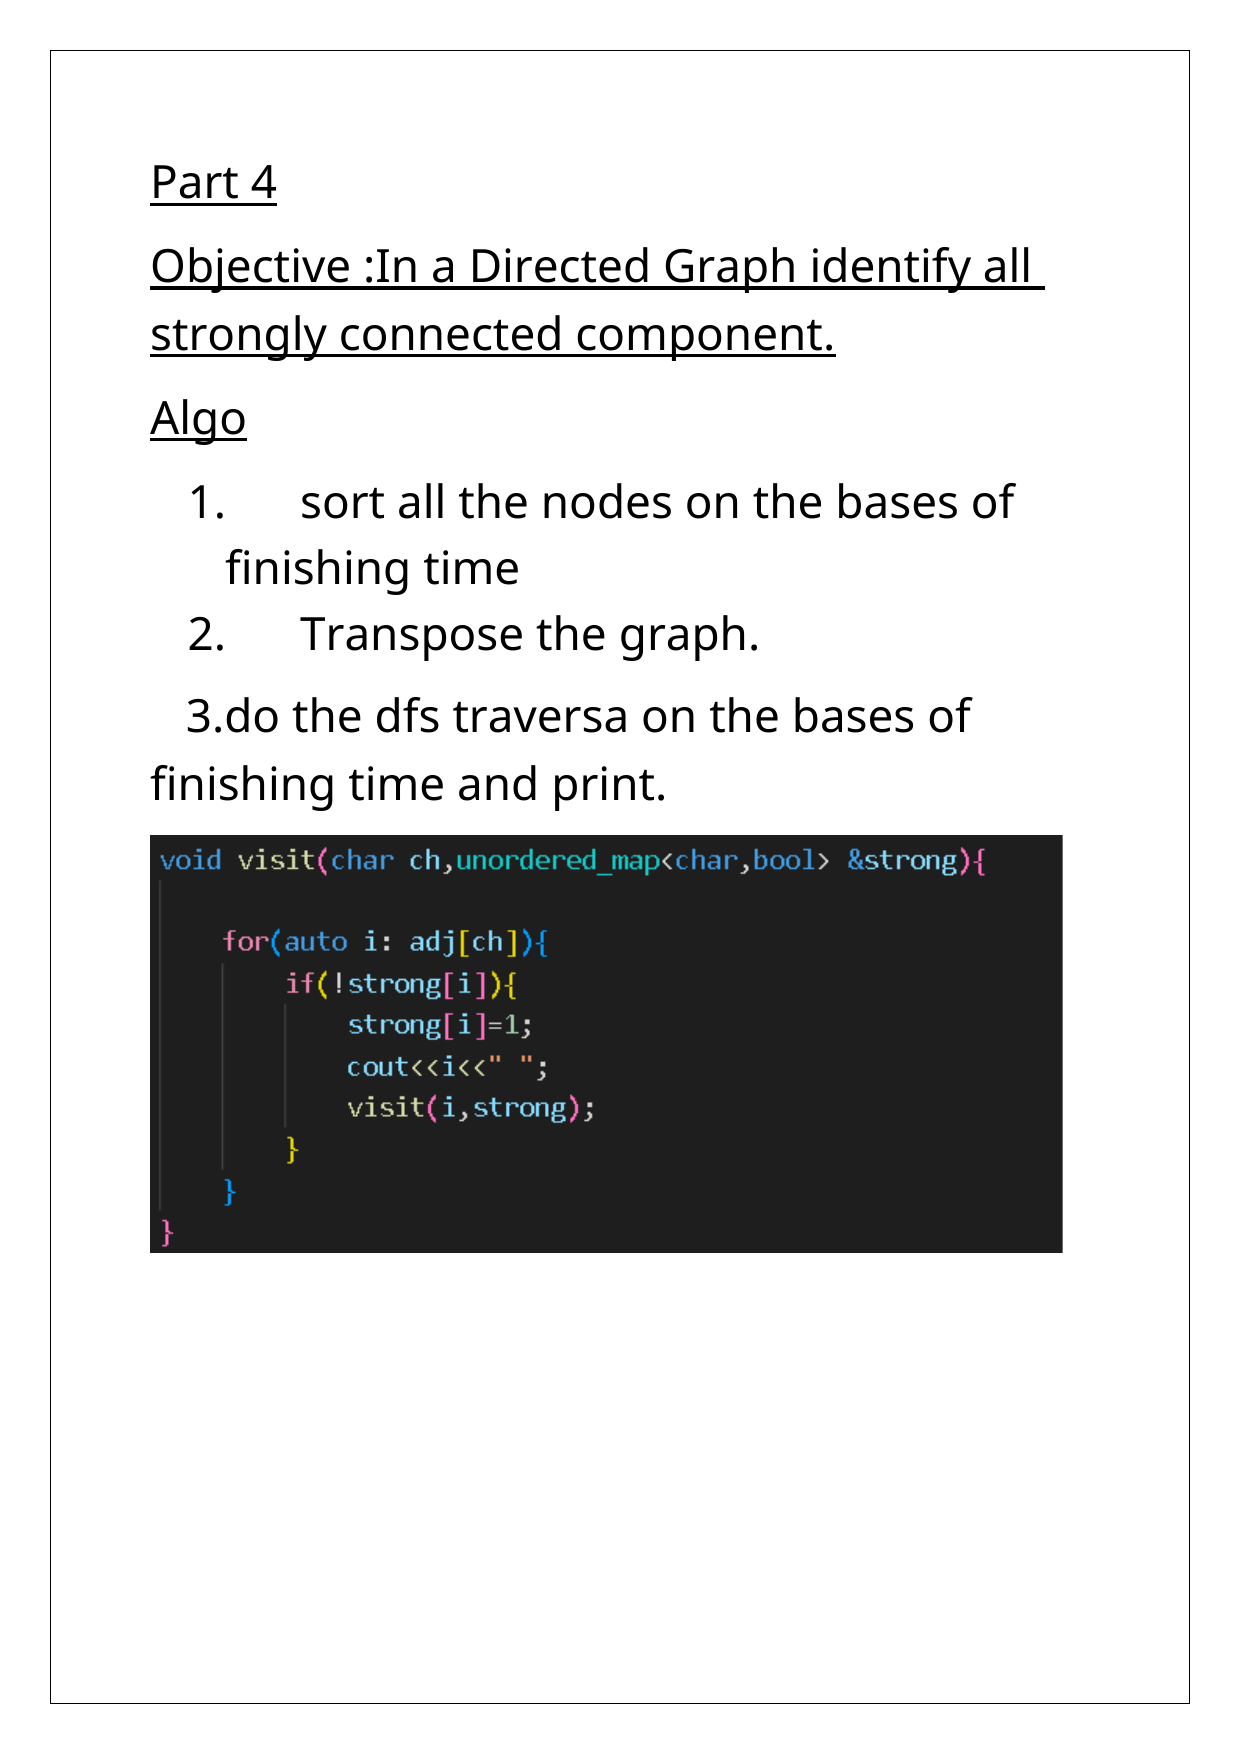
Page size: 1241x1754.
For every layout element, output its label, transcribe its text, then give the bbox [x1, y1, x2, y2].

list sort all the nodes on the bases of finishing time [187, 469, 1090, 598]
text Algo [150, 385, 1090, 448]
text Objective :In a Directed Graph identify all strongly connected component. [150, 234, 1090, 364]
list Transpose the graph. [187, 601, 1090, 664]
text 3.do the dfs traversa on the bases of finishing time and print. [150, 684, 1090, 814]
picture [150, 835, 1063, 1253]
text Part 4 [150, 150, 1090, 212]
